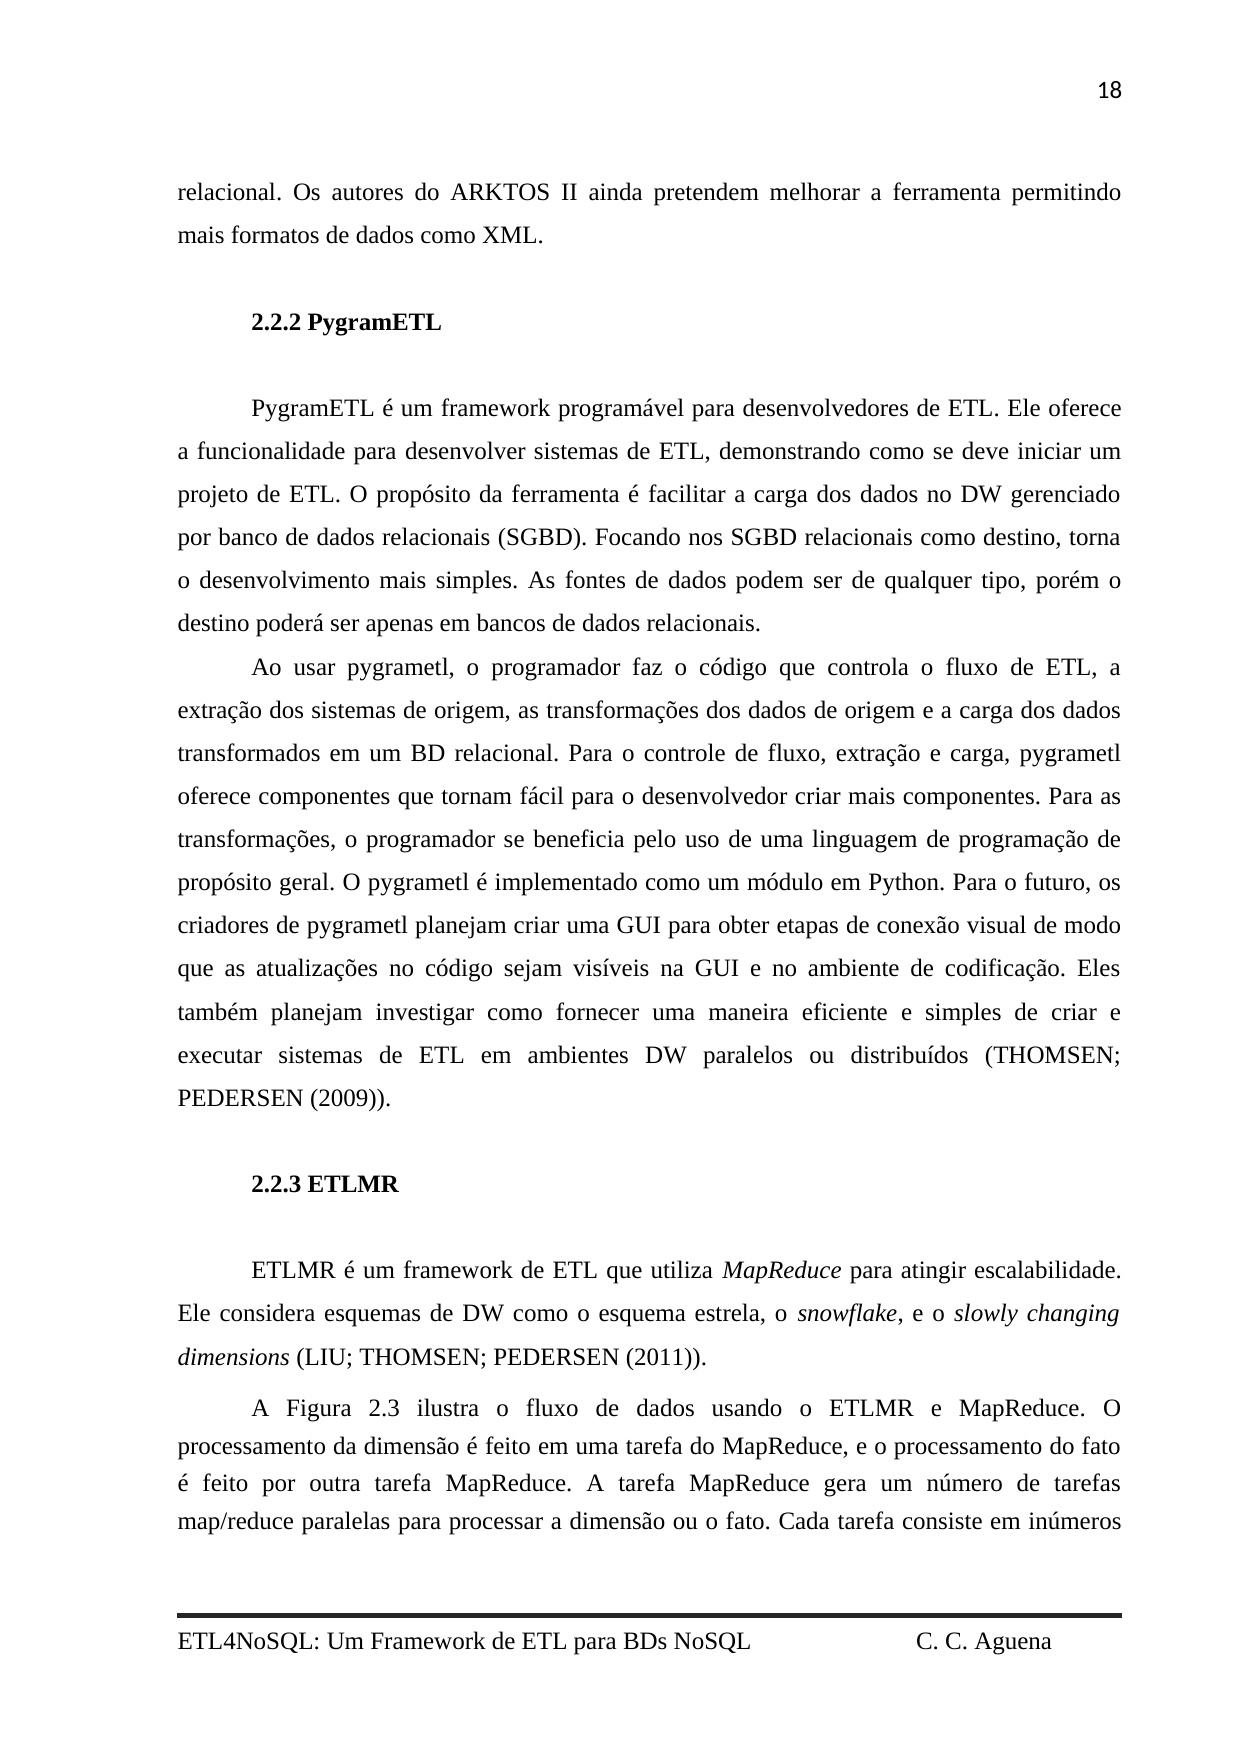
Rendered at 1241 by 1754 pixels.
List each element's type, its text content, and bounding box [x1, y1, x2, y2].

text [177, 1385, 1122, 1535]
text 2.2.3 ETLMR [177, 1169, 1122, 1198]
text ETLMR é um framework de ETL que utiliza MapReduce para atingir escalabilidade. Ele considera esquemas de DW como o esquema estrela, o snowflake, e o slowly changing dimensions (LIU; THOMSEN; PEDERSEN (2011)). [177, 1255, 1122, 1370]
text PygramETL é um framework programável para desenvolvedores de ETL. Ele oferece a funcionalidade para desenvolver sistemas de ETL, demonstrando como se deve iniciar um projeto de ETL. O propósito da ferramenta é facilitar a carga dos dados no DW gerenciado por banco de dados relacionais (SGBD). Focando nos SGBD relacionais como destino, torna o desenvolvimento mais simples. As fontes de dados podem ser de qualquer tipo, porém o destino poderá ser apenas em bancos de dados relacionais. [177, 393, 1122, 637]
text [177, 177, 1122, 249]
text Ao usar pygrametl, o programador faz o código que controla o fluxo de ETL, a extração dos sistemas de origem, as transformações dos dados de origem e a carga dos dados transformados em um BD relacional. Para o controle de fluxo, extração e carga, pygrametl oferece componentes que tornam fácil para o desenvolvedor criar mais componentes. Para as transformações, o programador se beneficia pelo uso de uma linguagem de programação de propósito geral. O pygrametl é implementado como um módulo em Python. Para o futuro, os criadores de pygrametl planejam criar uma GUI para obter etapas de conexão visual de modo que as atualizações no código sejam visíveis na GUI e no ambiente de codificação. Eles também planejam investigar como fornecer uma maneira eficiente e simples de criar e executar sistemas de ETL em ambientes DW paralelos ou distribuídos (THOMSEN; PEDERSEN (2009)). [177, 652, 1122, 1112]
text 2.2.2 PygramETL [177, 307, 1122, 335]
